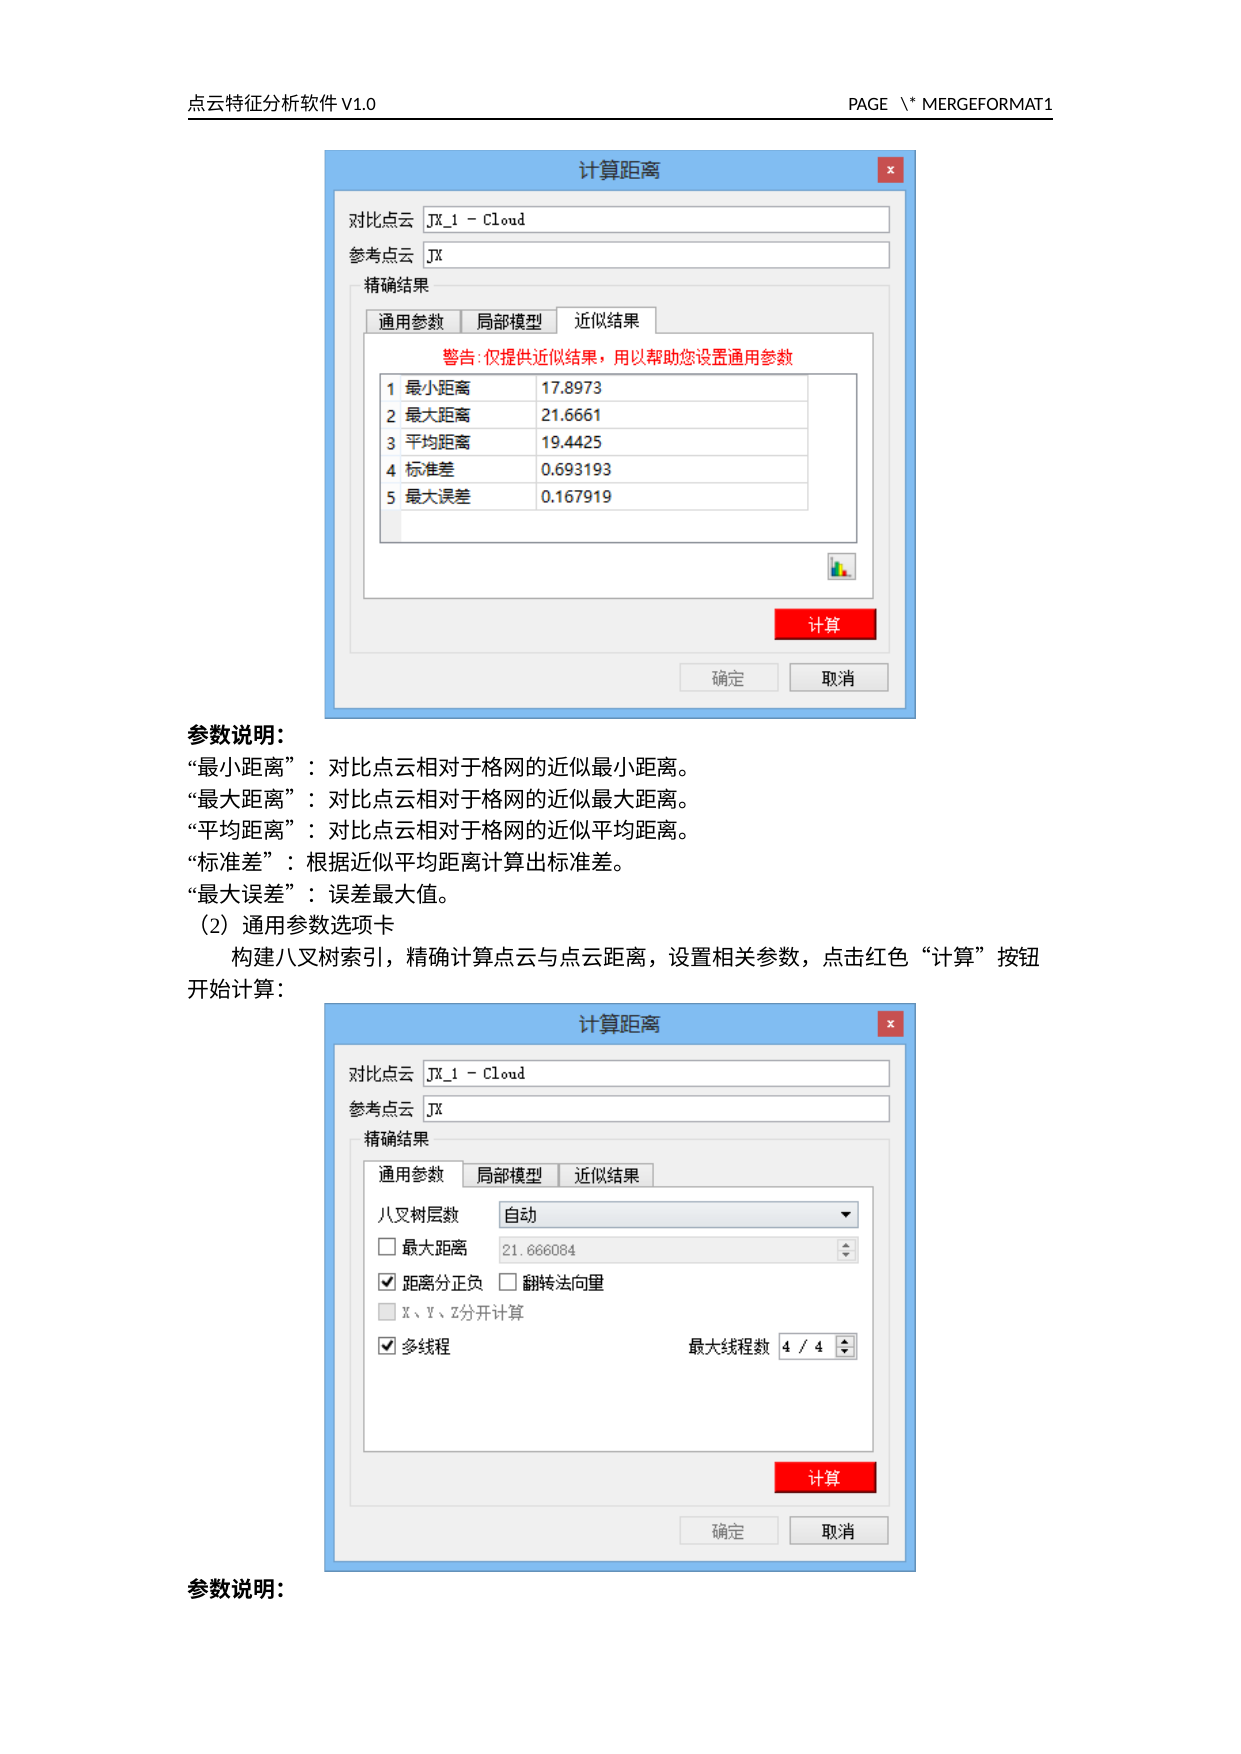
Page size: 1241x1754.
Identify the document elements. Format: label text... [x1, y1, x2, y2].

text （2）通用参数选项卡 [187, 908, 1053, 940]
text “最小距离”：对比点云相对于格网的近似最小距离。 [187, 750, 1053, 782]
text 参数说明： [187, 718, 1053, 750]
picture [324, 150, 916, 719]
text “标准差”：根据近似平均距离计算出标准差。 [187, 845, 1053, 877]
text “最大误差”：误差最大值。 [187, 877, 1053, 908]
text 参数说明： [187, 1572, 1053, 1603]
picture [324, 1003, 916, 1572]
text “最大距离”：对比点云相对于格网的近似最大距离。 [187, 782, 1053, 813]
text “平均距离”：对比点云相对于格网的近似平均距离。 [187, 813, 1053, 845]
text 构建八叉树索引，精确计算点云与点云距离，设置相关参数，点击红色“计算”按钮开始计算： [187, 940, 1053, 1003]
